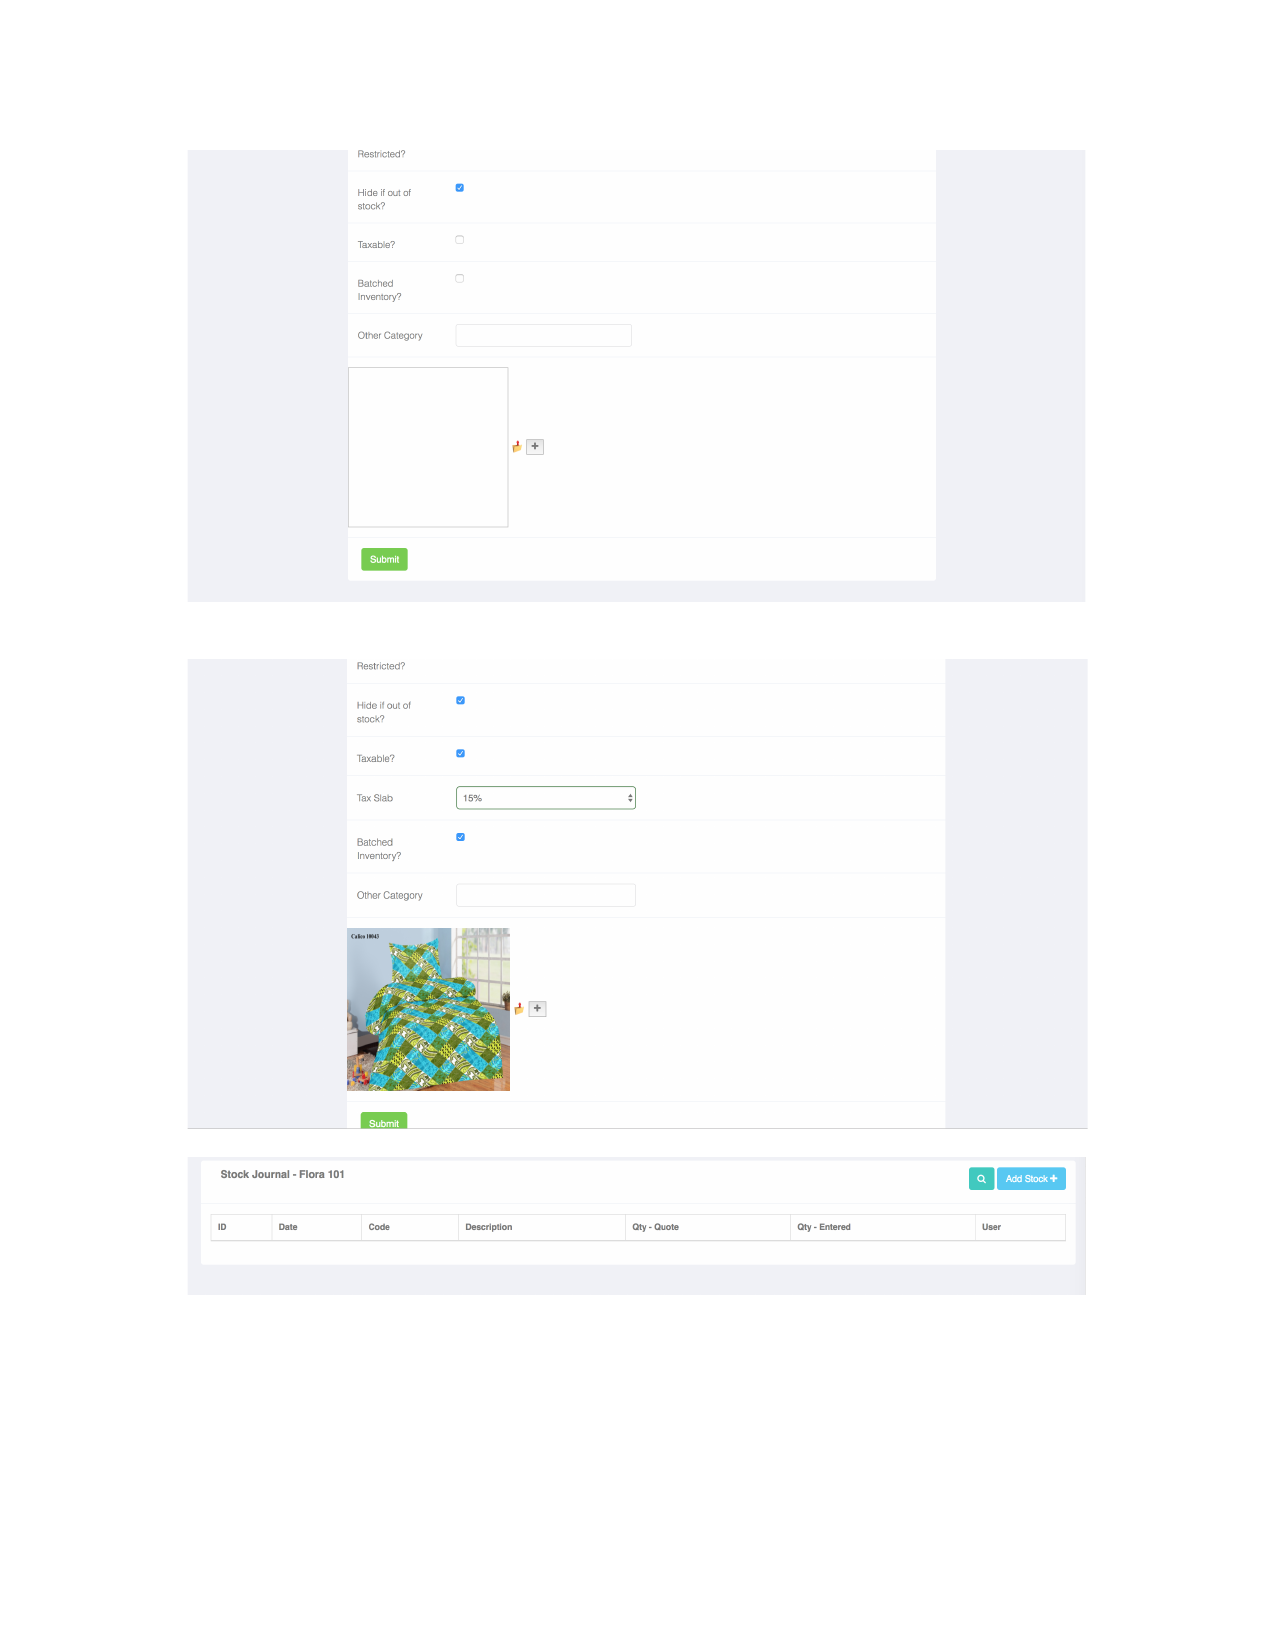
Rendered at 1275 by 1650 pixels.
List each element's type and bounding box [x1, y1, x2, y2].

picture [187, 659, 1088, 1129]
picture [187, 150, 1086, 602]
picture [187, 1157, 1086, 1295]
